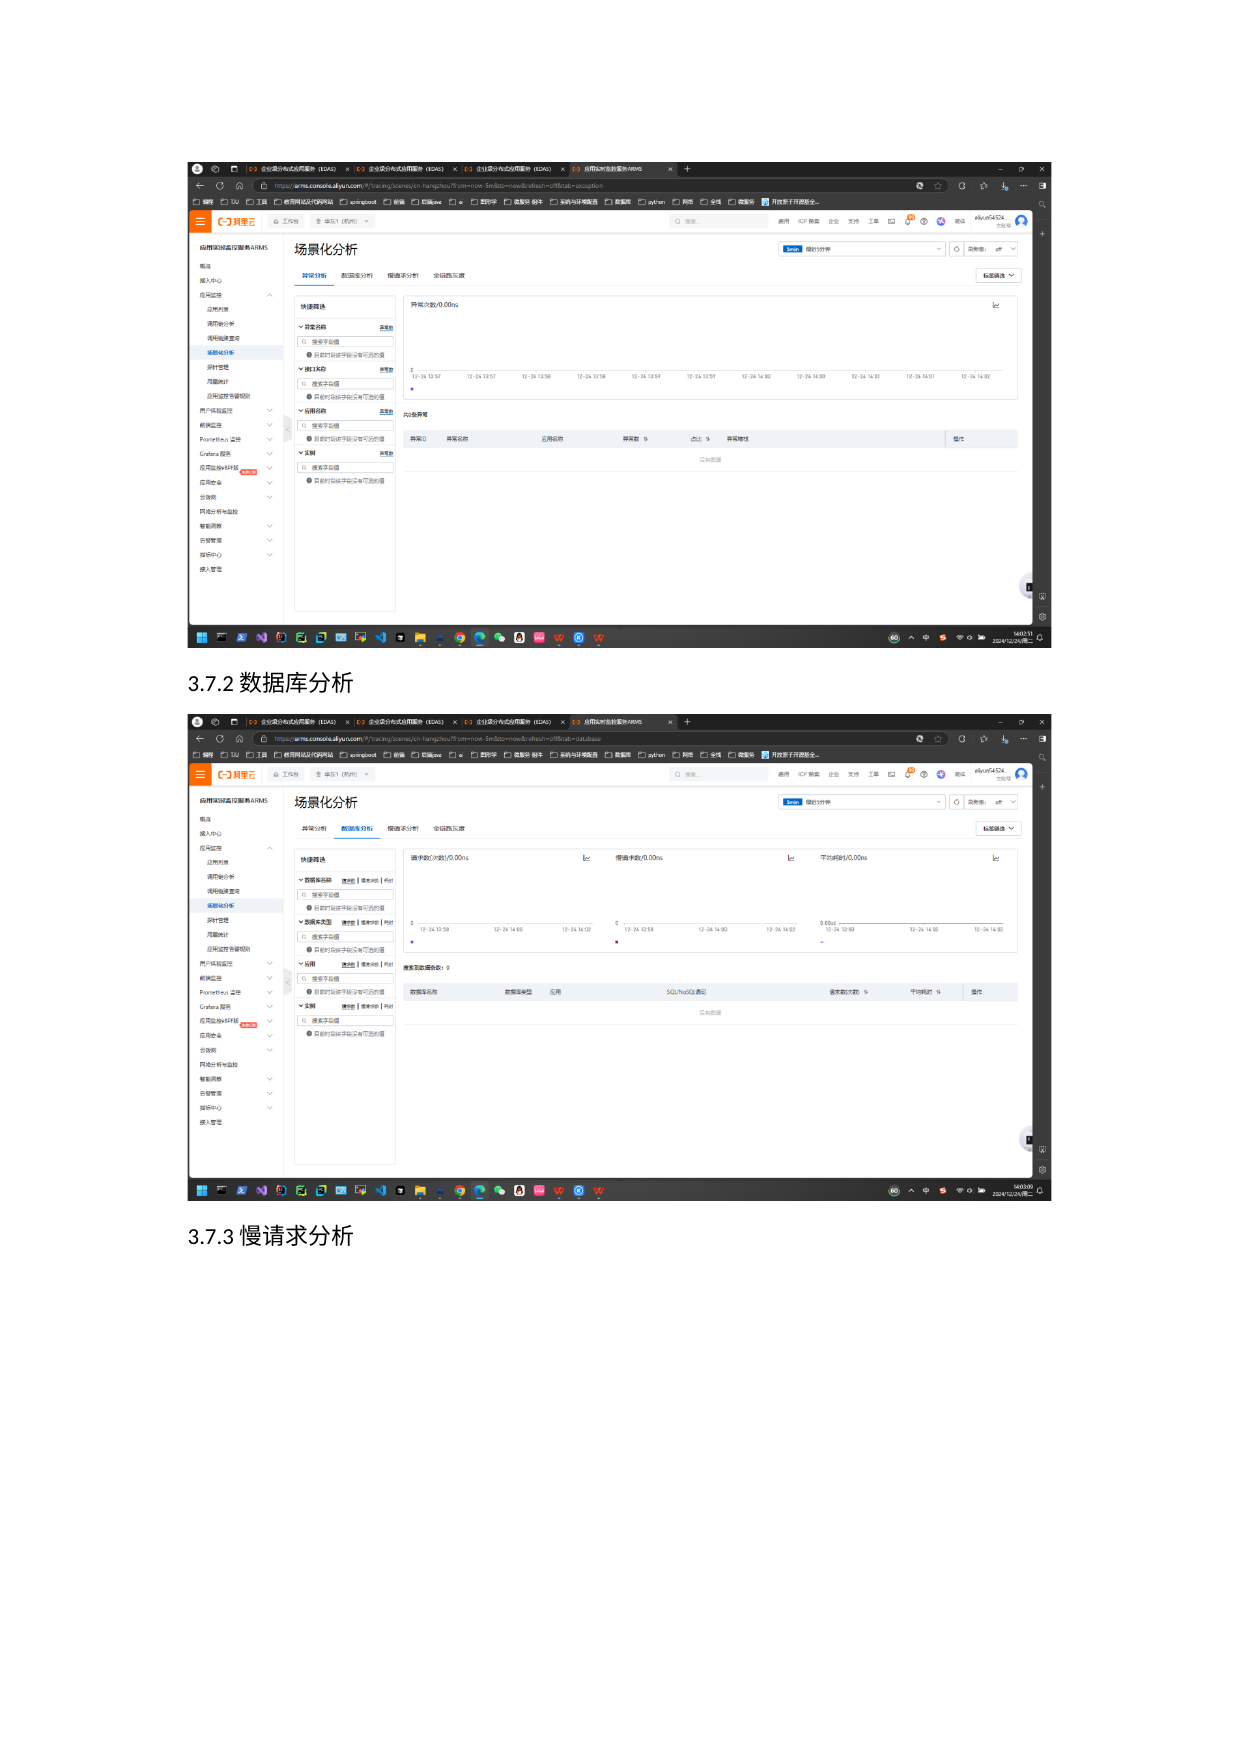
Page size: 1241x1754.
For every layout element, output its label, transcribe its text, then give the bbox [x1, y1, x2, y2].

picture [187, 162, 1052, 648]
picture [187, 714, 1052, 1201]
list 3.7.2 数据库分析 [187, 649, 1053, 714]
list 3.7.3 慢请求分析 [187, 1202, 1053, 1267]
